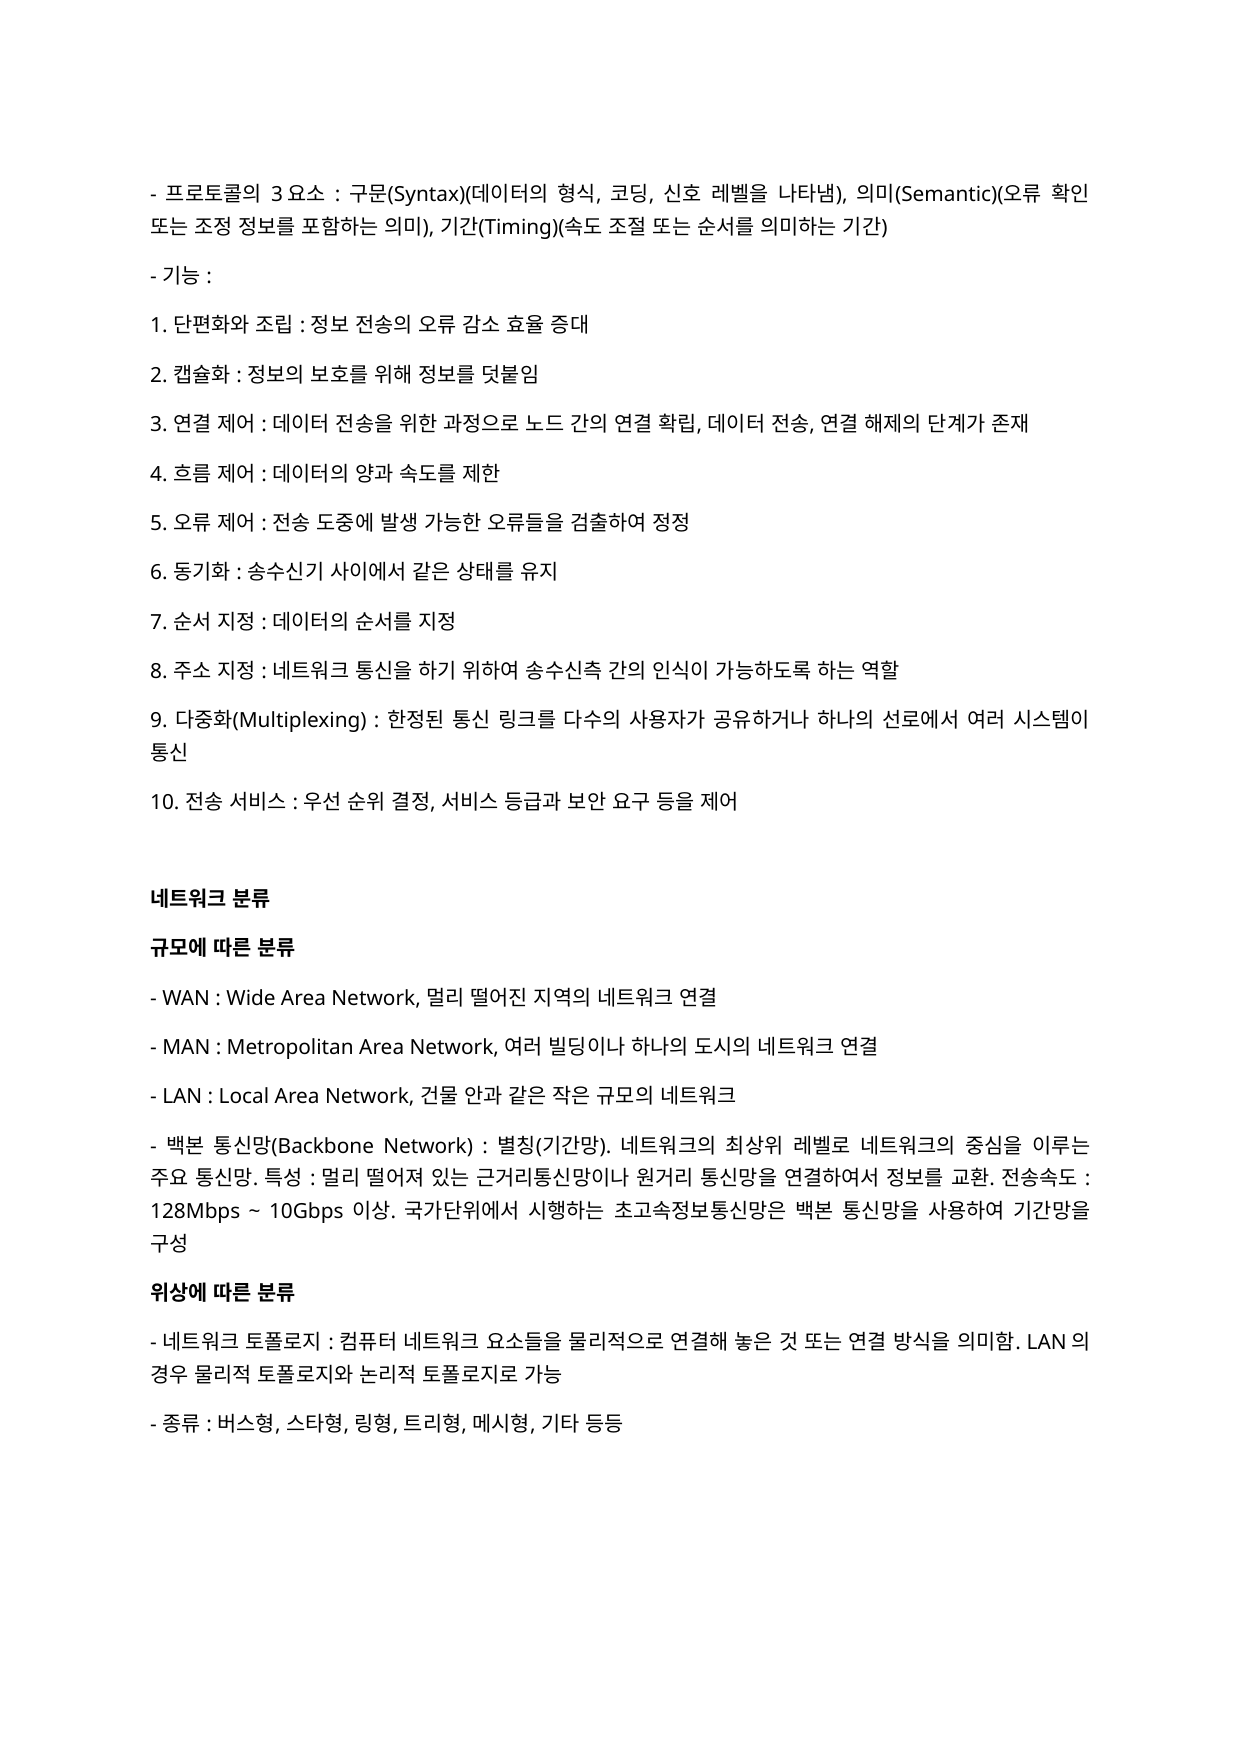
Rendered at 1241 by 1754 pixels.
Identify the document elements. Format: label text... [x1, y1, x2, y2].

text - WAN : Wide Area Network, 멀리 떨어진 지역의 네트워크 연결 [150, 981, 1090, 1011]
text 위상에 따른 분류 [150, 1276, 1090, 1307]
text - 백본 통신망(Backbone Network) : 별칭(기간망). 네트워크의 최상위 레벨로 네트워크의 중심을 이루는 주요 통신망. 특성 : 멀리 떨어져 있는 근거리통신망이나 원거리 통신망을 연결하여서 정보를 교환. 전송속도 : 128Mbps ~ 10Gbps 이상. 국가단위에서 시행하는 초고속정보통신망은 백본 통신망을 사용하여 기간망을 구성 [150, 1129, 1090, 1257]
text 9. 다중화(Multiplexing) : 한정된 통신 링크를 다수의 사용자가 공유하거나 하나의 선로에서 여러 시스템이 통신 [150, 704, 1090, 767]
text - LAN : Local Area Network, 건물 안과 같은 작은 규모의 네트워크 [150, 1079, 1090, 1110]
text - 프로토콜의 3요소 : 구문(Syntax)(데이터의 형식, 코딩, 신호 레벨을 나타냄), 의미(Semantic)(오류 확인 또는 조정 정보를 포함하는 의미), 기간(Timing)(속도 조절 또는 순서를 의미하는 기간) [150, 177, 1090, 240]
text 3. 연결 제어 : 데이터 전송을 위한 과정으로 노드 간의 연결 확립, 데이터 전송, 연결 해제의 단계가 존재 [150, 407, 1090, 438]
text - MAN : Metropolitan Area Network, 여러 빌딩이나 하나의 도시의 네트워크 연결 [150, 1030, 1090, 1061]
text 2. 캡슐화 : 정보의 보호를 위해 정보를 덧붙임 [150, 358, 1090, 388]
text 4. 흐름 제어 : 데이터의 양과 속도를 제한 [150, 457, 1090, 487]
text 규모에 따른 분류 [150, 932, 1090, 962]
text - 네트워크 토폴로지 : 컴퓨터 네트워크 요소들을 물리적으로 연결해 놓은 것 또는 연결 방식을 의미함. LAN의 경우 물리적 토폴로지와 논리적 토폴로지로 가능 [150, 1326, 1090, 1388]
text - 종류 : 버스형, 스타형, 링형, 트리형, 메시형, 기타 등등 [150, 1408, 1090, 1438]
text 10. 전송 서비스 : 우선 순위 결정, 서비스 등급과 보안 요구 등을 제어 [150, 786, 1090, 816]
text 8. 주소 지정 : 네트워크 통신을 하기 위하여 송수신측 간의 인식이 가능하도록 하는 역할 [150, 654, 1090, 684]
text 7. 순서 지정 : 데이터의 순서를 지정 [150, 605, 1090, 635]
text 6. 동기화 : 송수신기 사이에서 같은 상태를 유지 [150, 556, 1090, 586]
text 1. 단편화와 조립 : 정보 전송의 오류 감소 효율 증대 [150, 309, 1090, 339]
text 네트워크 분류 [150, 882, 1090, 912]
text - 기능 : [150, 259, 1090, 289]
text 5. 오류 제어 : 전송 도중에 발생 가능한 오류들을 검출하여 정정 [150, 506, 1090, 536]
